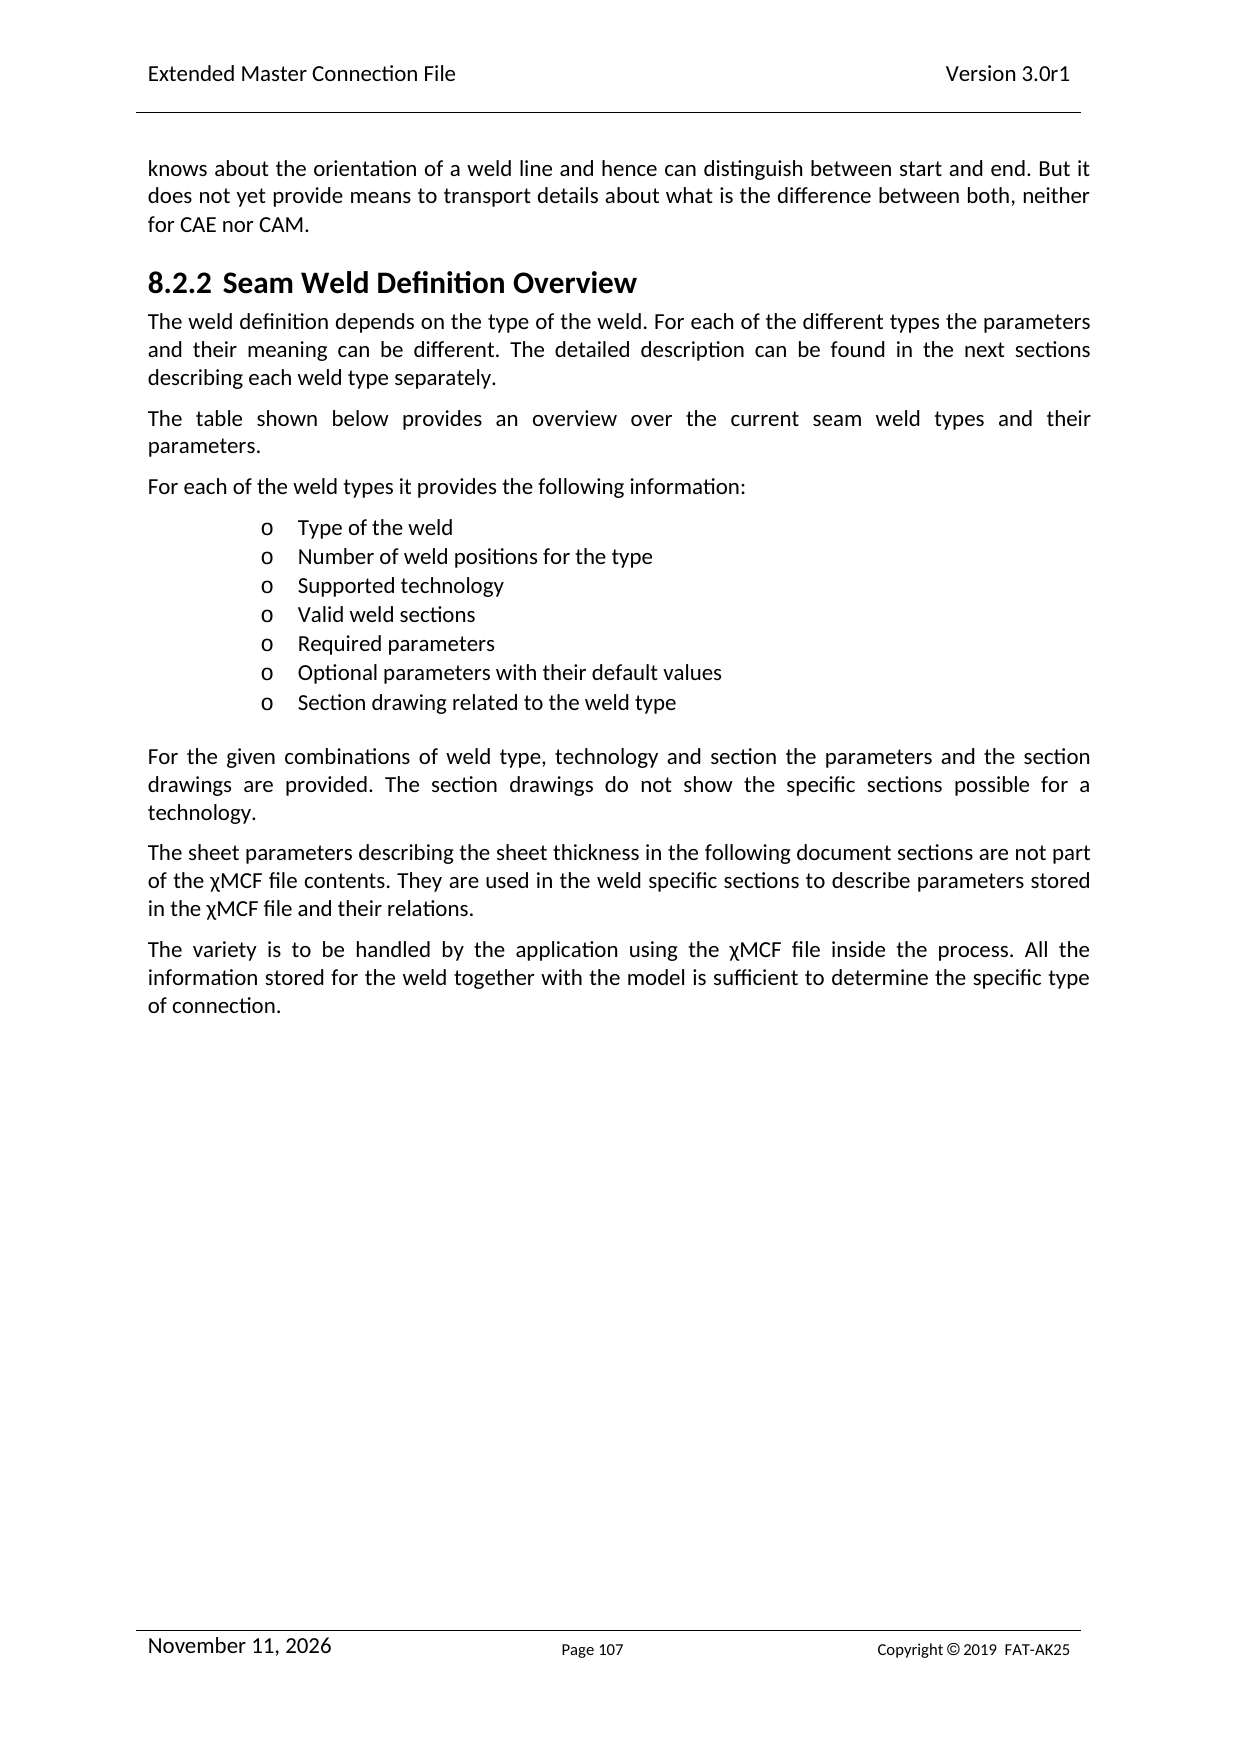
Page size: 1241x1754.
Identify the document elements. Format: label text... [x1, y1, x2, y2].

text For the given combinations of weld type, technology and section the parameters and the section drawings are provided. The section drawings do not show the specific sections possible for a technology. [148, 742, 1092, 826]
text The variety is to be handled by the application using the χMCF file inside the process. All the information stored for the weld together with the model is sufficient to determine the specific type of connection. [148, 935, 1092, 1019]
text The weld definition depends on the type of the weld. For each of the different types the parameters and their meaning can be different. The detailed description can be found in the next sections describing each weld type separately. [148, 307, 1092, 391]
list Supported technology [260, 571, 1092, 600]
text The sheet parameters describing the sheet thickness in the following document sections are not part of the χMCF file contents. They are used in the weld specific sections to describe parameters stored in the χMCF file and their relations. [148, 838, 1092, 922]
subtitle Seam Weld Definition Overview [148, 263, 1092, 301]
list Type of the weld [260, 513, 1092, 542]
list Required parameters [260, 629, 1092, 658]
list Optional parameters with their default values [260, 658, 1092, 688]
text For each of the weld types it provides the following information: [148, 472, 1092, 500]
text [148, 154, 1092, 238]
list Section drawing related to the weld type [260, 688, 1092, 717]
list Number of weld positions for the type [260, 542, 1092, 571]
list Valid weld sections [260, 600, 1092, 629]
text The table shown below provides an overview over the current seam weld types and their parameters. [148, 404, 1092, 460]
